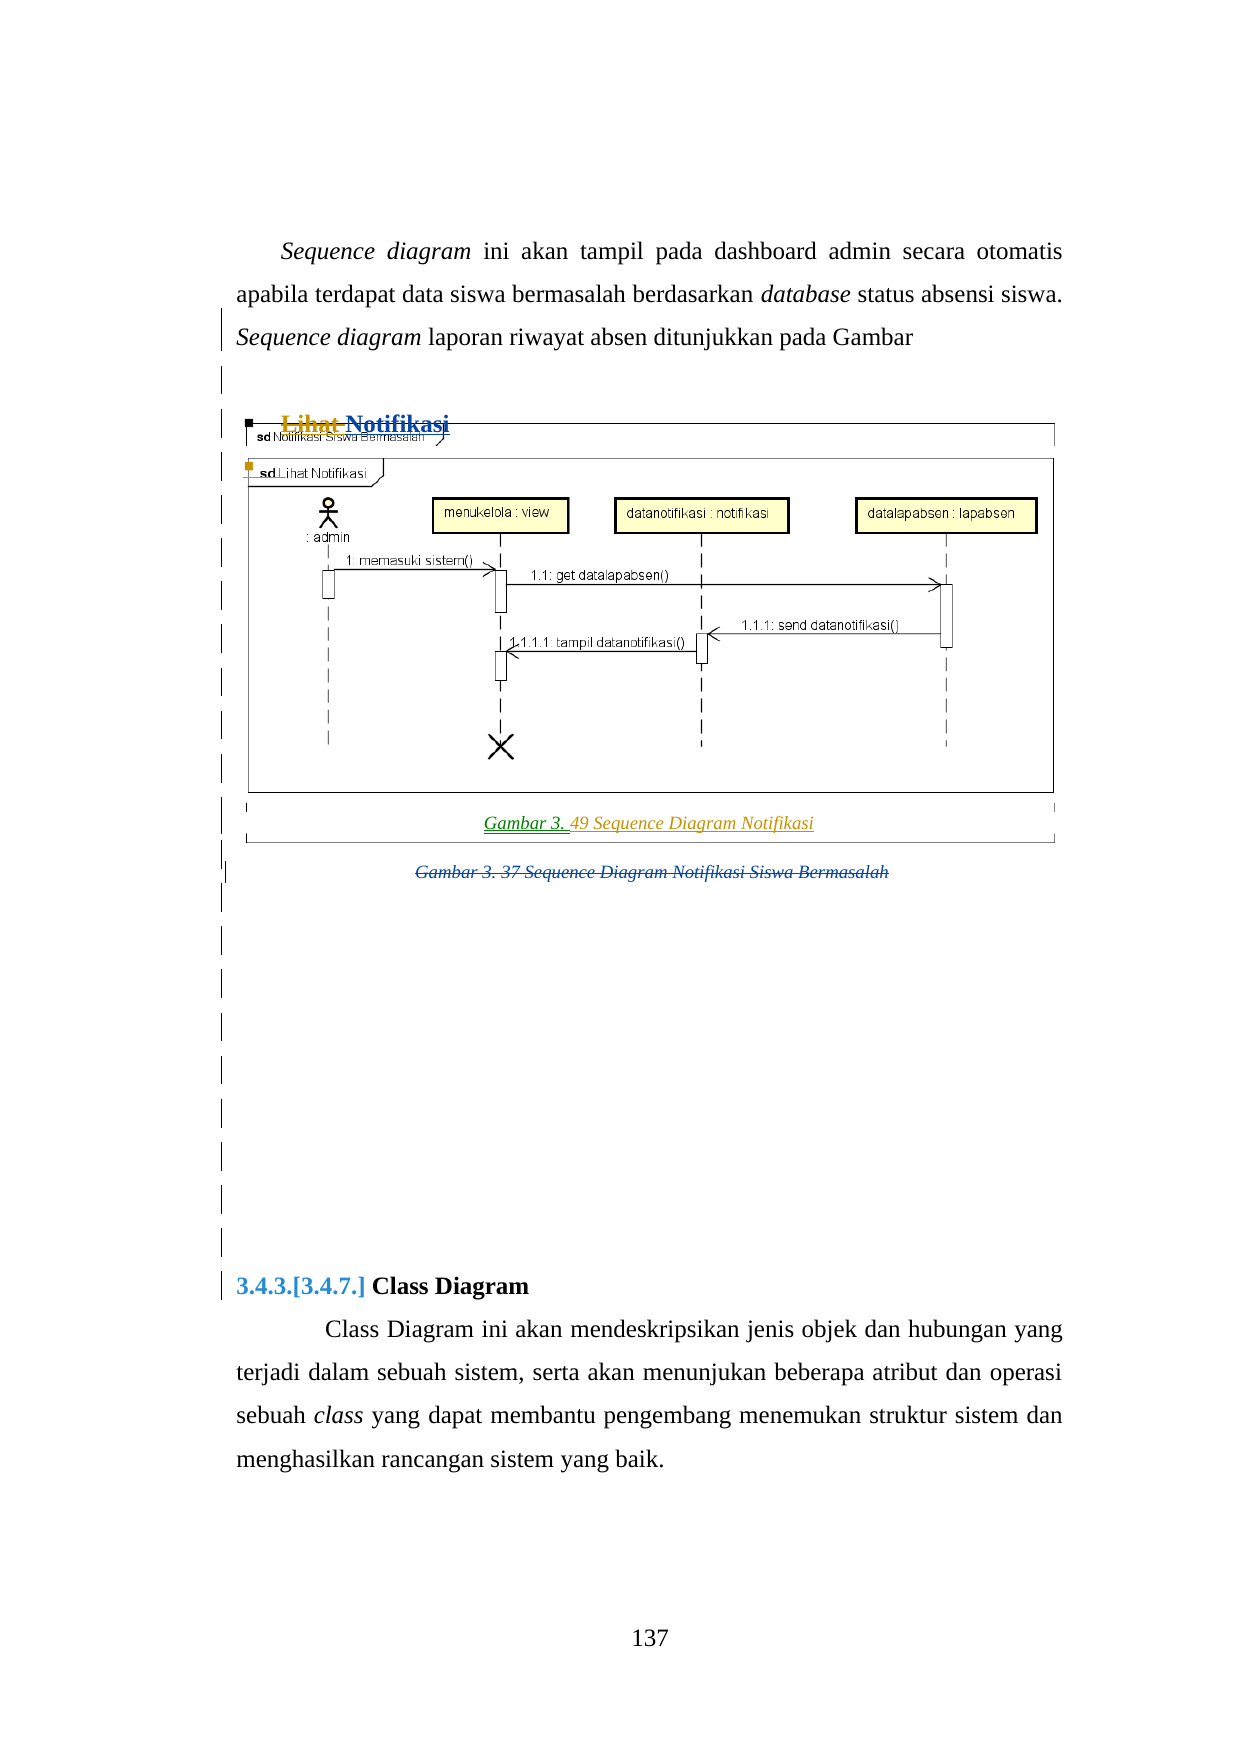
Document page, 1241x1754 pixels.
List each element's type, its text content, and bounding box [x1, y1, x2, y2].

picture [236, 413, 1063, 811]
subtitle Class Diagram [236, 1271, 1063, 1300]
picture [236, 834, 1063, 852]
text Sequence diagram ini akan tampil pada dashboard admin secara otomatis apabila terdapat data siswa bermasalah berdasarkan database status absensi siswa. Sequence diagram laporan riwayat absen ditunjukkan pada Gambar [236, 236, 1063, 351]
text Class Diagram ini akan mendeskripsikan jenis objek dan hubungan yang terjadi dalam sebuah sistem, serta akan menunjukan beberapa atribut dan operasi sebuah class yang dapat membantu pengembang menemukan struktur sistem dan menghasilkan rancangan sistem yang baik. [236, 1314, 1063, 1472]
